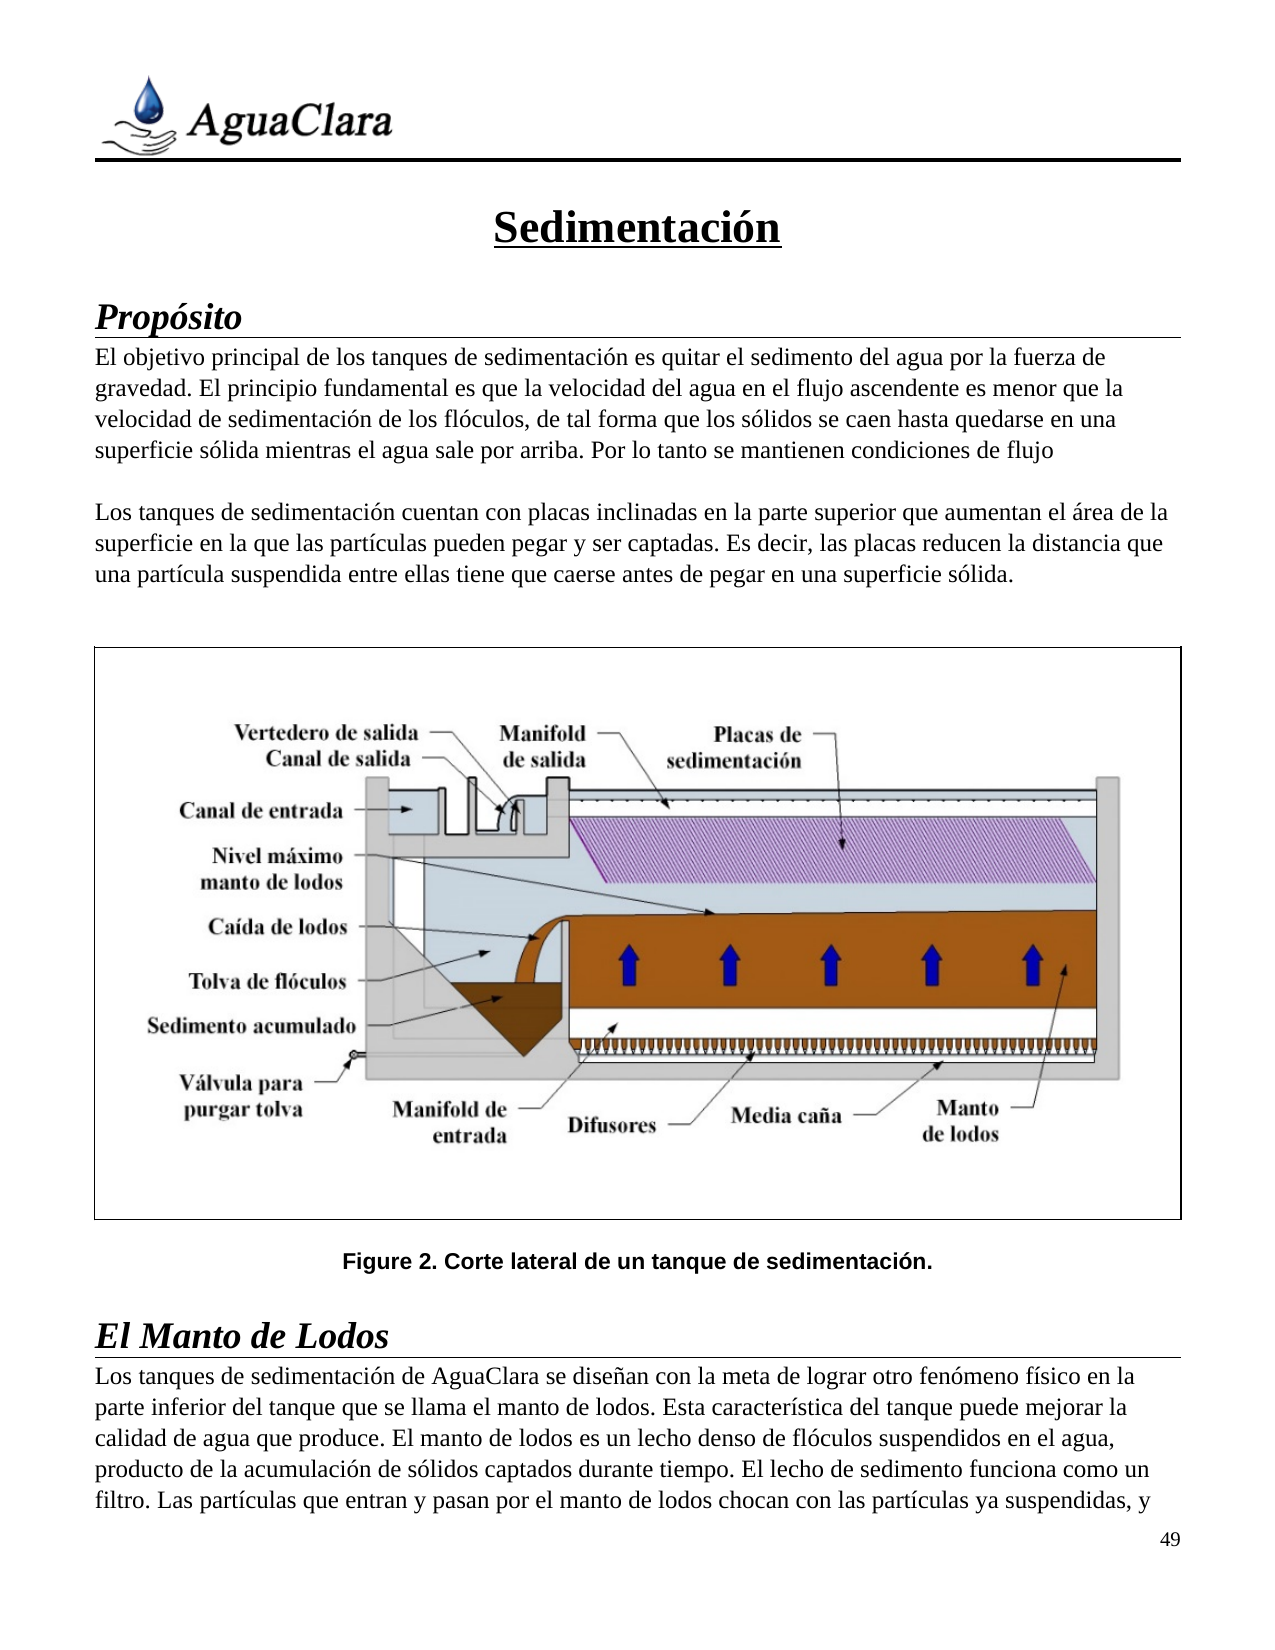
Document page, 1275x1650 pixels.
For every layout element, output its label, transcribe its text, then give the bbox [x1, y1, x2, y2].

subtitle Propósito [94, 294, 1181, 338]
text Figure 2. Corte lateral de un tanque de sedimentación. [94, 1248, 1181, 1274]
subtitle Sedimentación [94, 200, 1181, 253]
text Los tanques de sedimentación cuentan con placas inclinadas en la parte superior que aumentan el área de la superficie en la que las partículas pueden pegar y ser captadas. Es decir, las placas reducen la distancia que una partícula suspendida entre ellas tiene que caerse antes de pegar en una superficie sólida. [94, 497, 1181, 588]
picture [130, 702, 1145, 1161]
subtitle El Manto de Lodos [94, 1314, 1181, 1358]
text El objetivo principal de los tanques de sedimentación es quitar el sedimento del agua por la fuerza de gravedad. El principio fundamental es que la velocidad del agua en el flujo ascendente es menor que la velocidad de sedimentación de los flóculos, de tal forma que los sólidos se caen hasta quedarse en una superficie sólida mientras el agua sale por arriba. Por lo tanto se mantienen condiciones de flujo [94, 342, 1181, 464]
picture [94, 75, 412, 158]
